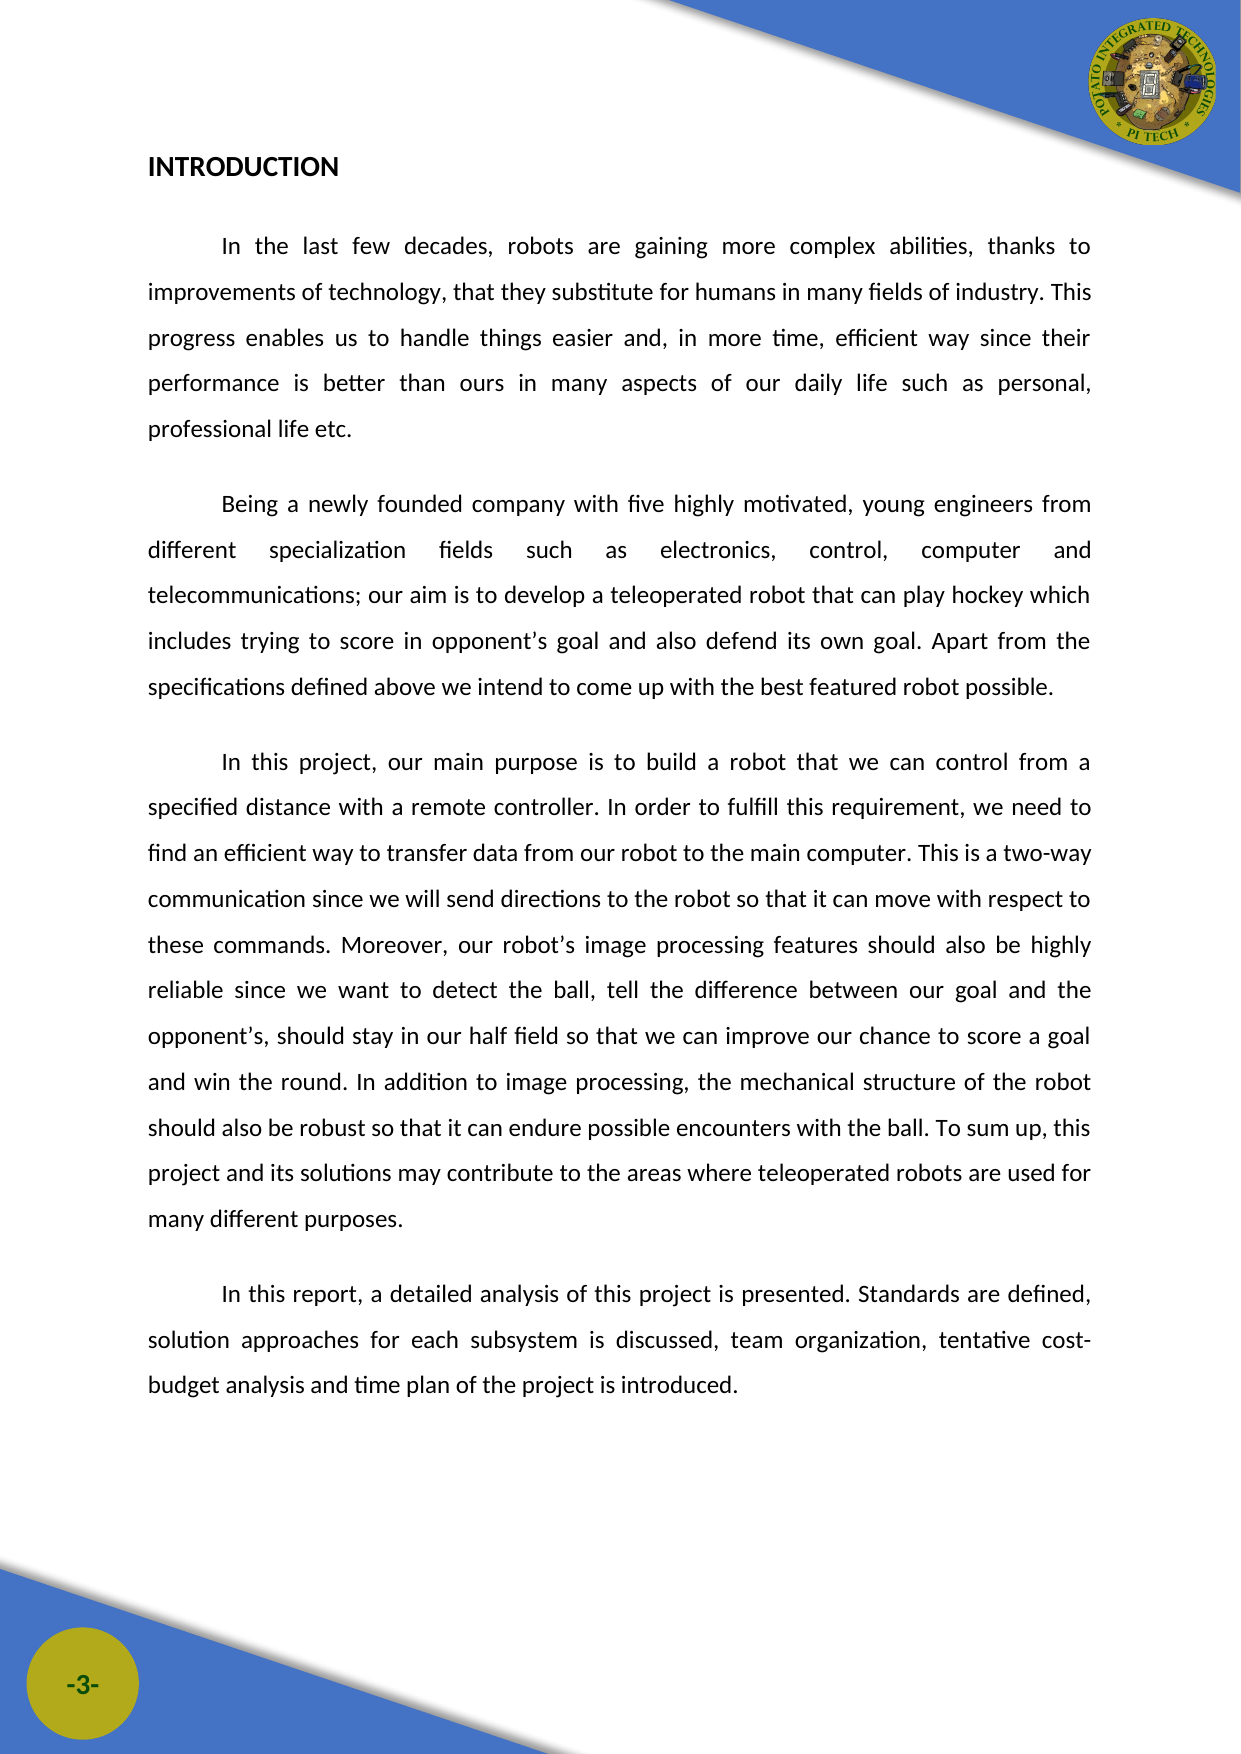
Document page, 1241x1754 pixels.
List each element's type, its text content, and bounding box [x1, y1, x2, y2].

picture [1087, 16, 1216, 145]
text In this project, our main purpose is to build a robot that we can control from a specified distance with a remote controller. In order to fulfill this requirement, we need to find an efficient way to transfer data from our robot to the main computer. This is a two-way communication since we will send directions to the robot so that it can move with respect to these commands. Moreover, our robot’s image processing features should also be highly reliable since we want to detect the ball, tell the difference between our goal and the opponent’s, should stay in our half field so that we can improve our chance to score a goal and win the round. In addition to image processing, the mechanical structure of the robot should also be robust so that it can endure possible encounters with the ball. To sum up, this project and its solutions may contribute to the areas where teleoperated robots are used for many different purposes. [148, 746, 1093, 1234]
text In this report, a detailed analysis of this project is presented. Standards are defined, solution approaches for each subsystem is discussed, team organization, tentative cost-budget analysis and time plan of the project is introduced. [148, 1278, 1093, 1400]
text INTRODUCTION [148, 148, 1093, 183]
text In the last few decades, robots are gaining more complex abilities, thanks to improvements of technology, that they substitute for humans in many fields of industry. This progress enables us to handle things easier and, in more time, efficient way since their performance is better than ours in many aspects of our daily life such as personal, professional life etc. [148, 230, 1093, 444]
text Being a newly founded company with five highly motivated, young engineers from different specialization fields such as electronics, control, computer and telecommunications; our aim is to develop a teleoperated robot that can play hockey which includes trying to score in opponent’s goal and also defend its own goal. Apart from the specifications defined above we intend to come up with the best featured robot possible. [148, 488, 1093, 701]
